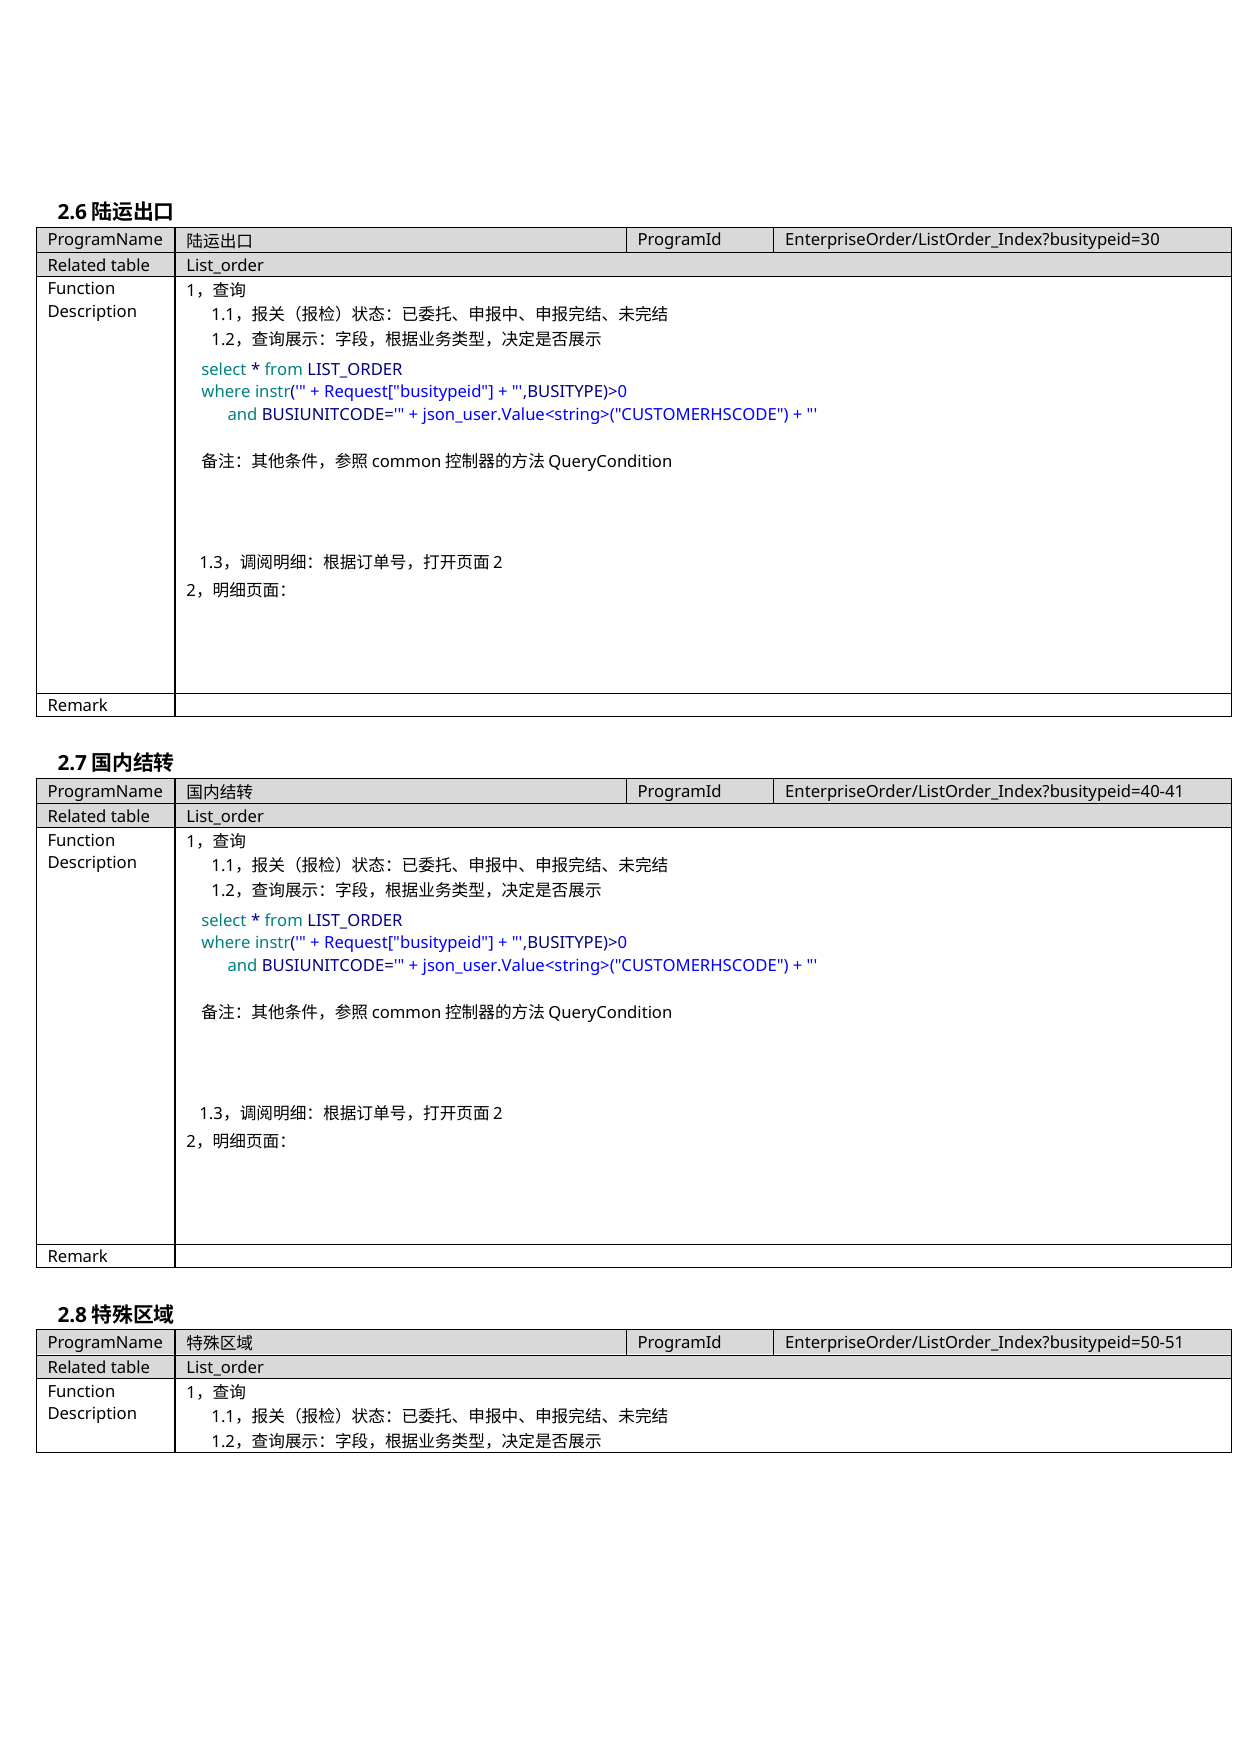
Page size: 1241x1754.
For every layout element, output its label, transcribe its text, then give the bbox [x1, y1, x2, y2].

table_cell Function Description [37, 277, 174, 692]
table_header ProgramName [37, 228, 174, 252]
table_cell 1，查询 1.1，报关（报检）状态：已委托、申报中、申报完结、未完结 1.2，查询展示：字段，根据业务类型，决定是否展示 1.3，调阅明细：根据订单号，打开页面2 2，明细页面： [176, 828, 1231, 1243]
table_header 陆运出口 [176, 228, 626, 252]
table_header ProgramId [627, 1330, 773, 1354]
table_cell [176, 1379, 1231, 1452]
table_cell Related table [37, 253, 174, 276]
table_cell Function Description [37, 828, 174, 1243]
table_cell List_order [176, 1356, 1231, 1378]
subtitle 2.7国内结转 [57, 746, 1183, 778]
table_header EnterpriseOrder/ListOrder_Index?busitypeid=40-41 [774, 779, 1231, 803]
table_cell [176, 1245, 1231, 1267]
table_header 国内结转 [176, 779, 626, 803]
table_header 特殊区域 [176, 1330, 626, 1354]
table_cell Remark [37, 1245, 174, 1267]
table_header ProgramName [37, 1330, 174, 1354]
table_header ProgramId [627, 228, 773, 252]
table_header EnterpriseOrder/ListOrder_Index?busitypeid=30 [774, 228, 1231, 252]
table_cell [176, 694, 1231, 716]
table_cell List_order [176, 804, 1231, 827]
subtitle 2.8特殊区域 [57, 1297, 1183, 1329]
table_cell List_order [176, 253, 1231, 276]
table_header ProgramName [37, 779, 174, 803]
table_cell Remark [37, 694, 174, 716]
table_cell Related table [37, 804, 174, 827]
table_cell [37, 1379, 174, 1452]
table_header ProgramId [627, 779, 773, 803]
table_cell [176, 277, 1231, 692]
subtitle 2.6陆运出口 [57, 194, 1183, 227]
table_cell Related table [37, 1356, 174, 1378]
table_header EnterpriseOrder/ListOrder_Index?busitypeid=50-51 [774, 1330, 1231, 1354]
